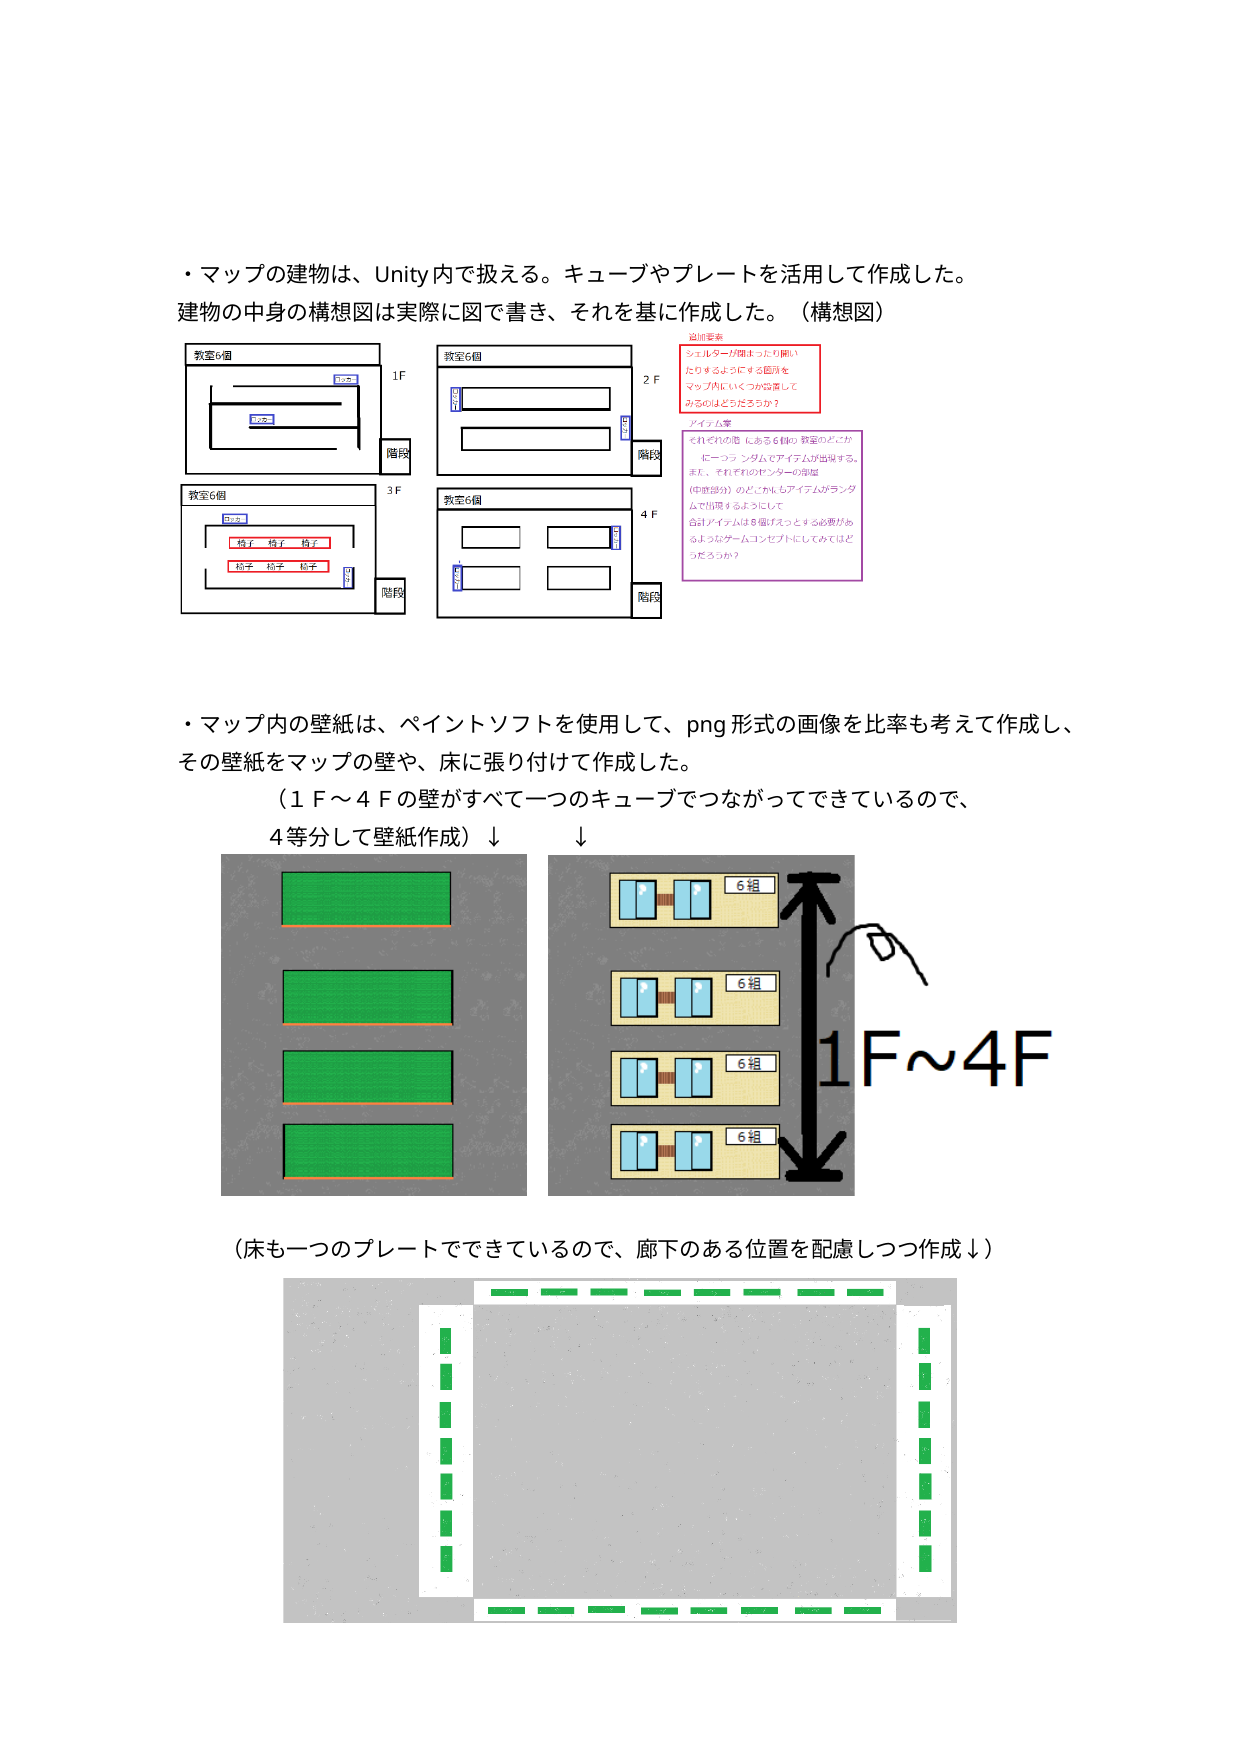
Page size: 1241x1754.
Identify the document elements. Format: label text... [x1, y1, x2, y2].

text 建物の中身の構想図は実際に図で書き、それを基に作成した。（構想図） [177, 292, 1063, 329]
text ・マップの建物は、Unity内で扱える。キューブやプレートを活用して作成した。 [177, 254, 1063, 292]
picture [221, 854, 527, 1196]
text ４等分して壁紙作成）↓ ↓ [265, 817, 1063, 854]
picture [283, 1278, 957, 1623]
picture [548, 855, 1055, 1196]
text ・マップ内の壁紙は、ペイントソフトを使用して、png形式の画像を比率も考えて作成し、その壁紙をマップの壁や、床に張り付けて作成した。 [177, 704, 1063, 779]
text （１Ｆ～４Ｆの壁がすべて一つのキューブでつながってできているので、 [265, 779, 1063, 817]
text （床も一つのプレートでできているので、廊下のある位置を配慮しつつ作成↓） [177, 1229, 1063, 1267]
picture [177, 329, 1037, 697]
